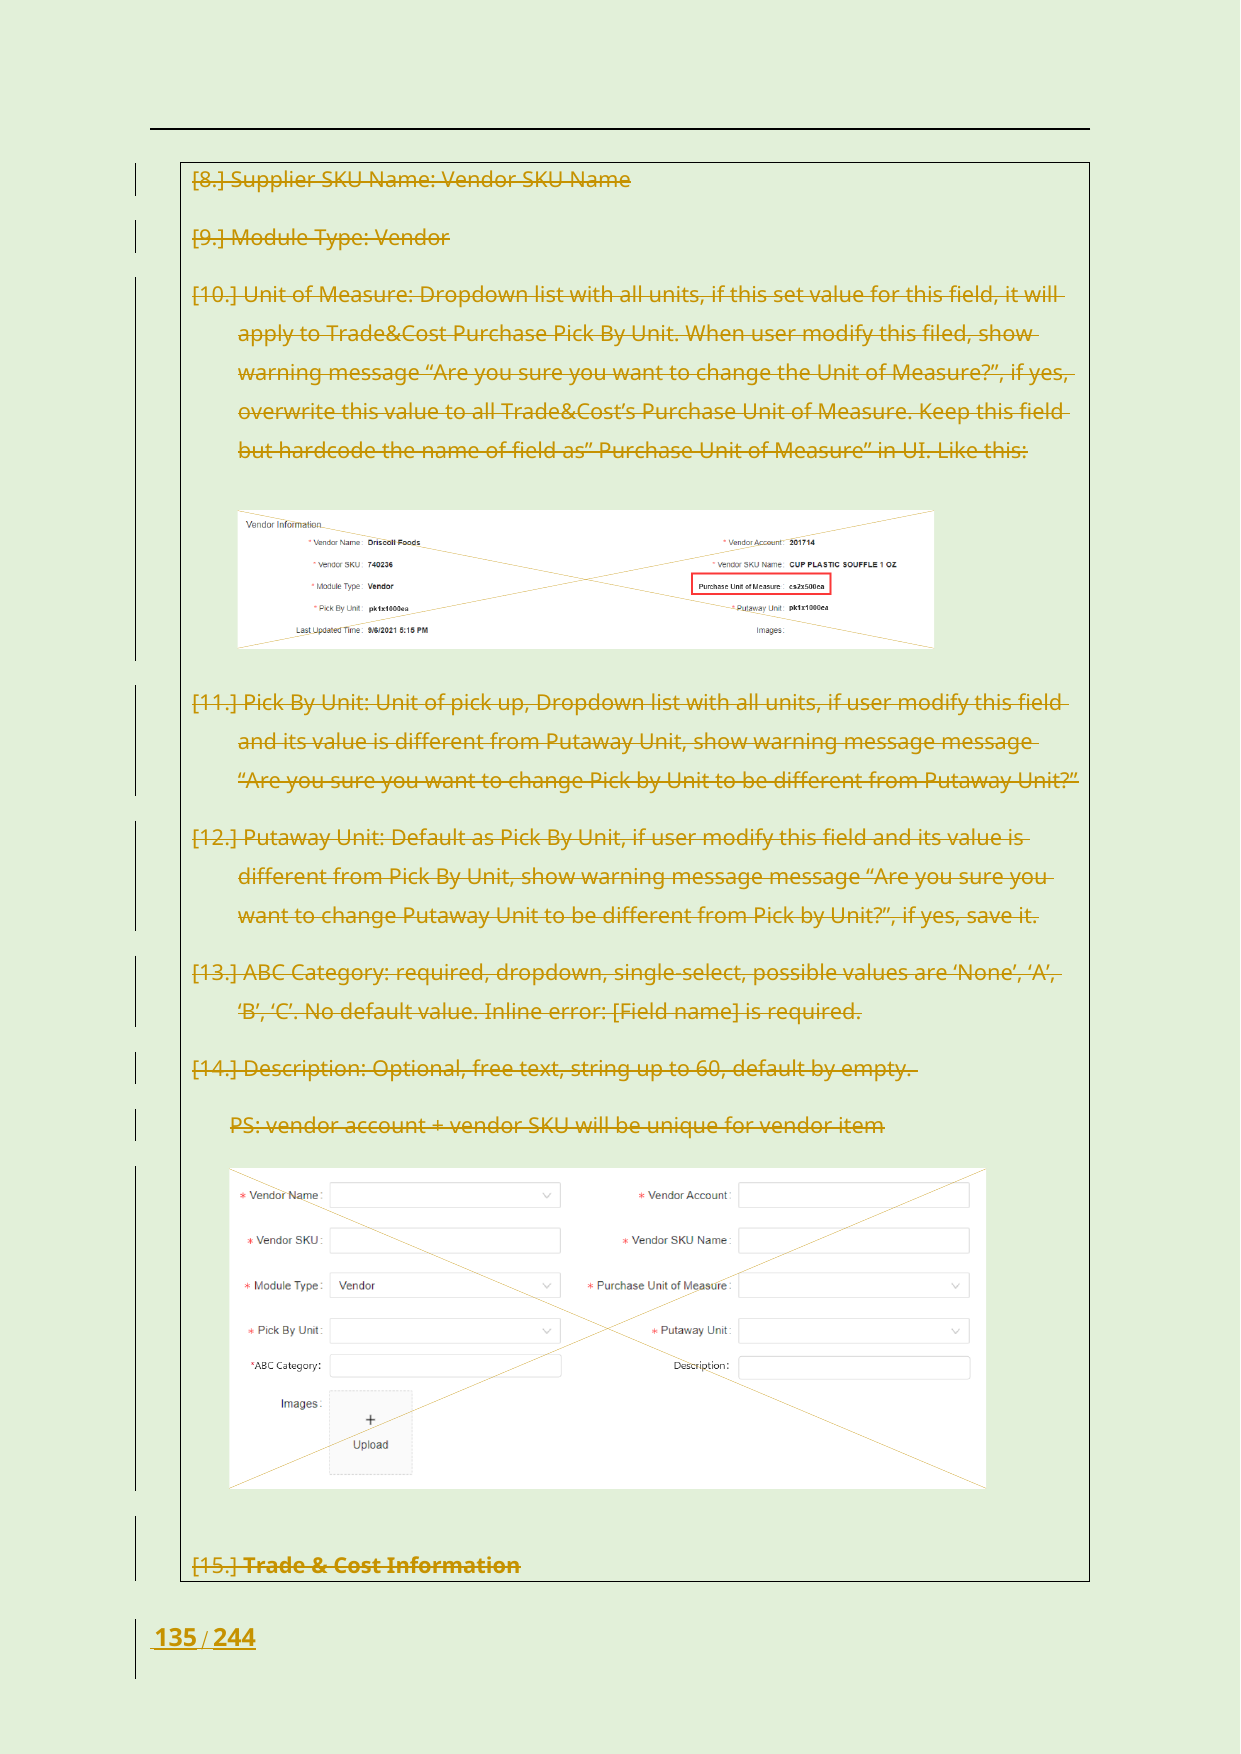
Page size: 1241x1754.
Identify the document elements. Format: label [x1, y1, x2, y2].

table_cell [181, 163, 1089, 1581]
picture [240, 580, 932, 649]
picture [241, 510, 931, 579]
picture [229, 1170, 606, 1487]
picture [610, 1169, 987, 1488]
picture [231, 1329, 985, 1489]
picture [237, 511, 582, 648]
picture [231, 1168, 985, 1328]
picture [590, 511, 935, 648]
